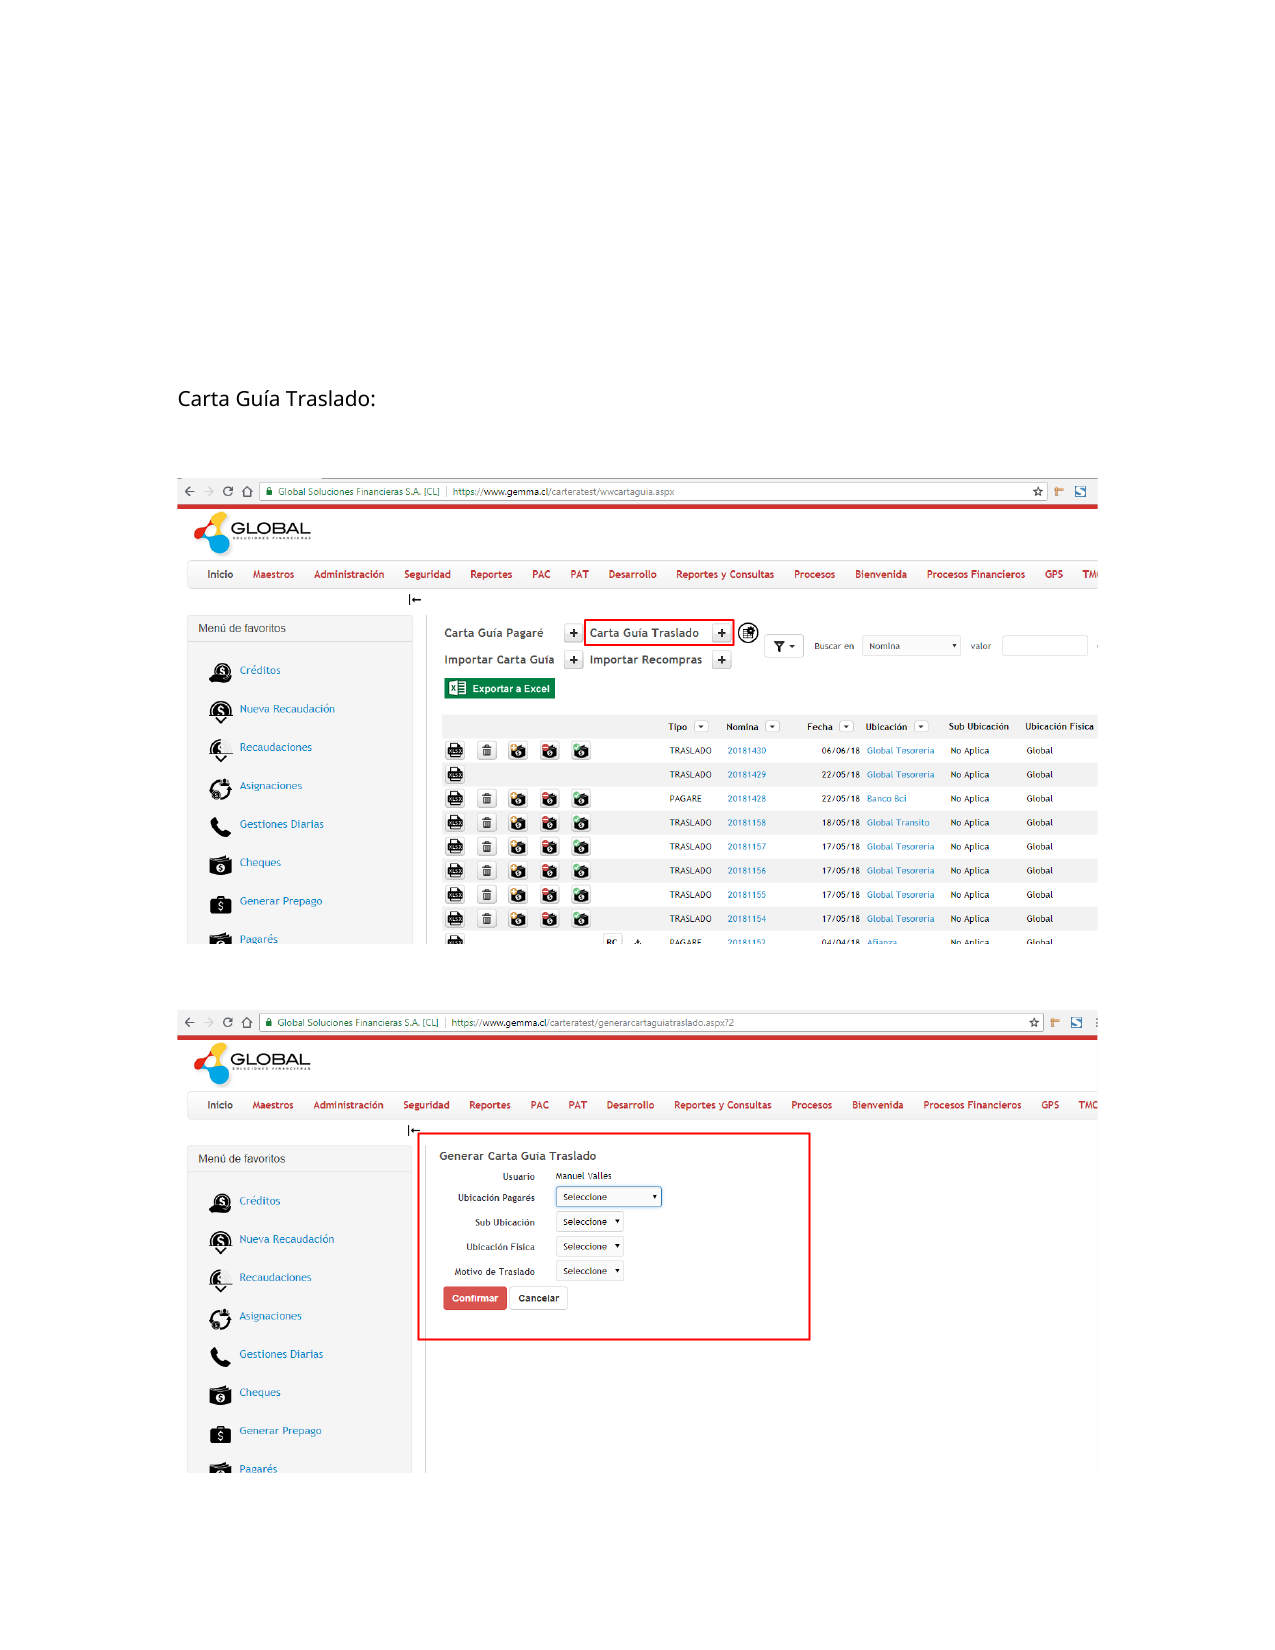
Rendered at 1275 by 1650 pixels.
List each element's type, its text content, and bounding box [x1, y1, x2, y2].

picture [177, 478, 1098, 944]
text Carta Guía Traslado: [177, 384, 1098, 412]
picture [177, 1010, 1098, 1473]
